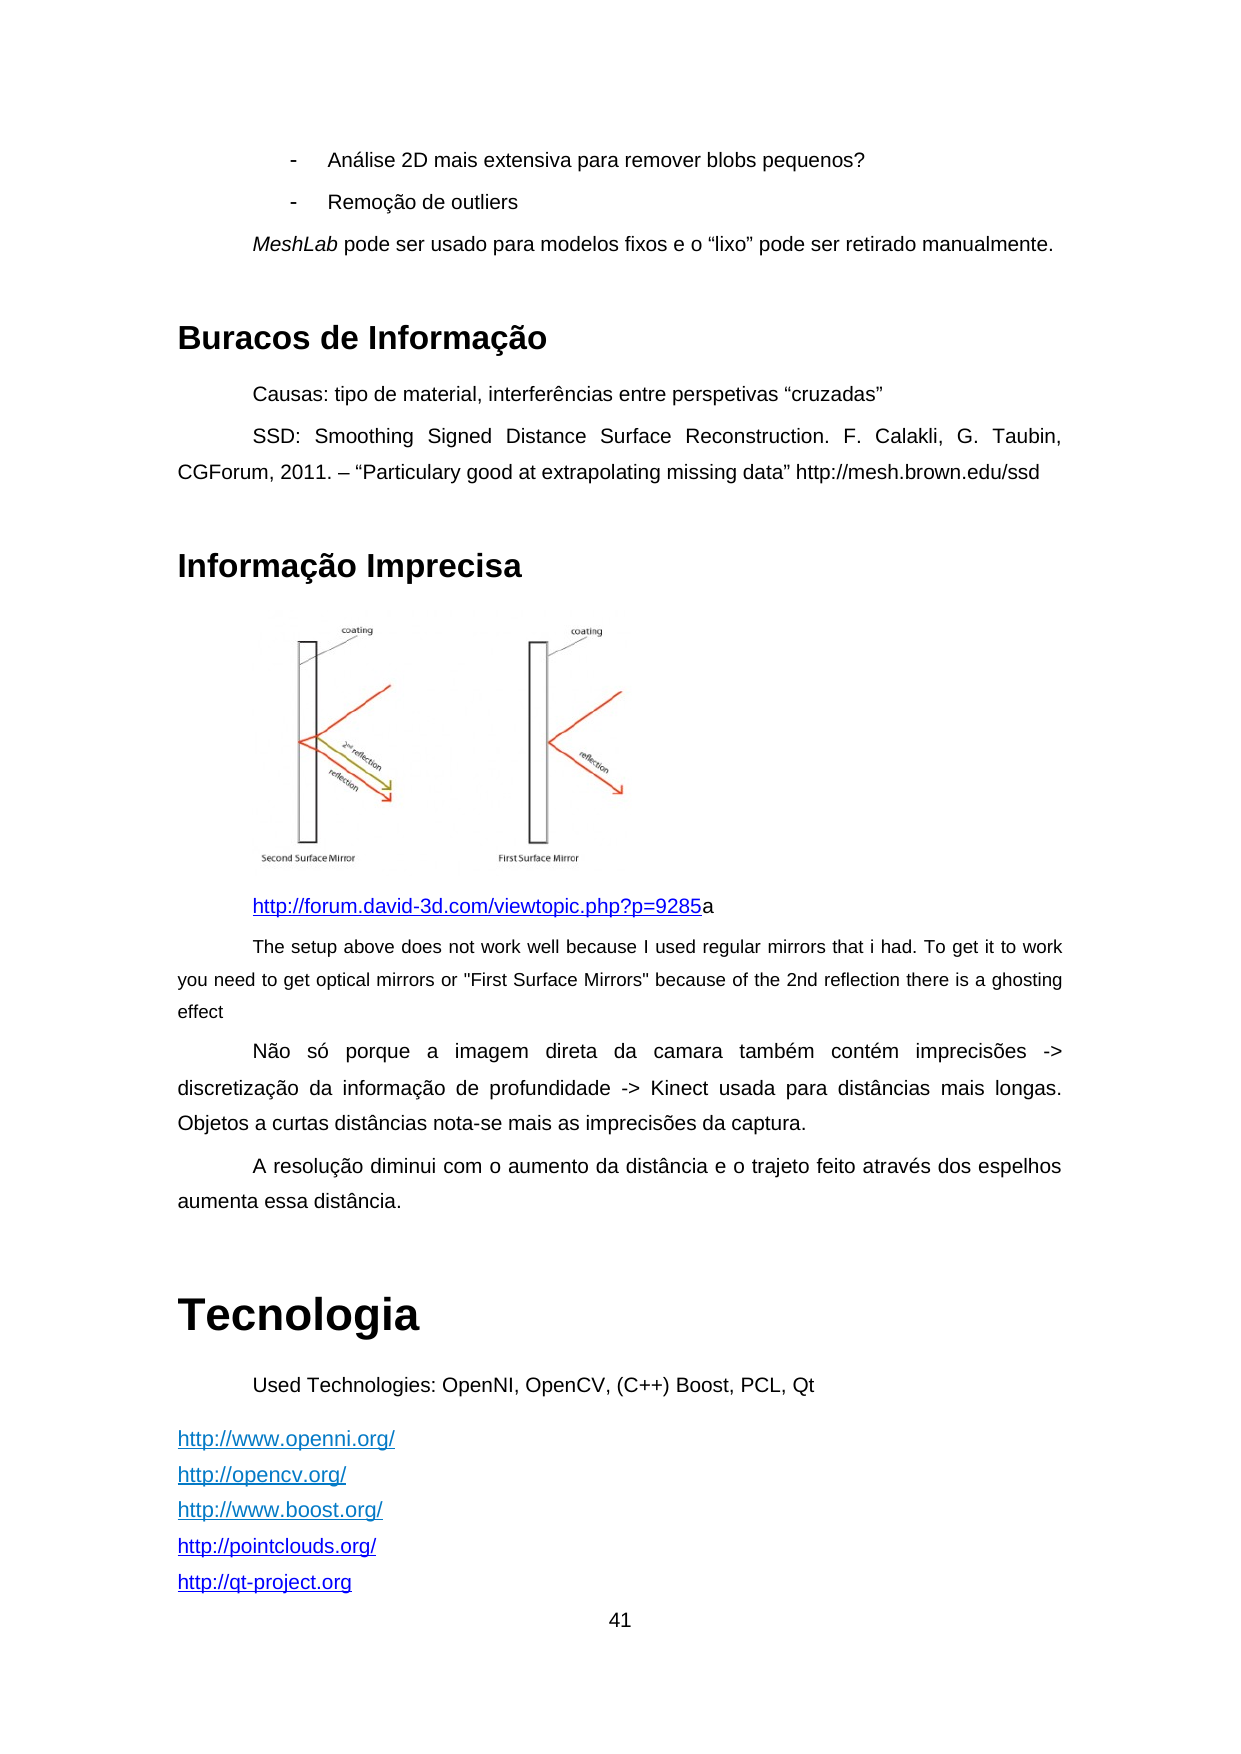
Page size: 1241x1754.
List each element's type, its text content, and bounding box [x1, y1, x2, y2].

text http://forum.david-3d.com/viewtopic.php?p=9285a [177, 894, 1063, 918]
text MeshLab pode ser usado para modelos fixos e o “lixo” pode ser retirado manualmente. [177, 232, 1063, 256]
text Tecnologia [177, 1288, 1063, 1341]
text http://opencv.org/ [177, 1451, 1063, 1487]
text http://qt-project.org [177, 1558, 1063, 1594]
list Remoção de outliers [290, 190, 1063, 214]
list Análise 2D mais extensiva para remover blobs pequenos? [290, 148, 1063, 172]
text The setup above does not work well because I used regular mirrors that i had. To get it to work you need to get optical mirrors or "First Surface Mirrors" because of the 2nd reflection there is a ghosting effect [177, 936, 1063, 1022]
text SSD: Smoothing Signed Distance Surface Reconstruction. F. Calakli, G. Taubin, CGForum, 2011. – “Particulary good at extrapolating missing data” http://mesh.brown.edu/ssd [177, 424, 1063, 484]
text Causas: tipo de material, interferências entre perspetivas “cruzadas” [177, 382, 1063, 406]
text Não só porque a imagem direta da camara também contém imprecisões -> discretização da informação de profundidade -> Kinect usada para distâncias mais longas. Objetos a curtas distâncias nota-se mais as imprecisões da captura. [177, 1039, 1063, 1135]
text http://www.boost.org/ [177, 1487, 1063, 1522]
text Used Technologies: OpenNI, OpenCV, (C++) Boost, PCL, Qt [177, 1373, 1063, 1397]
text Buracos de Informação [177, 318, 1063, 357]
picture [252, 610, 632, 876]
text A resolução diminui com o aumento da distância e o trajeto feito através dos espelhos aumenta essa distância. [177, 1153, 1063, 1213]
text Informação Imprecisa [177, 546, 1063, 584]
text http://pointclouds.org/ [177, 1522, 1063, 1558]
text http://www.openni.org/ [177, 1415, 1063, 1451]
